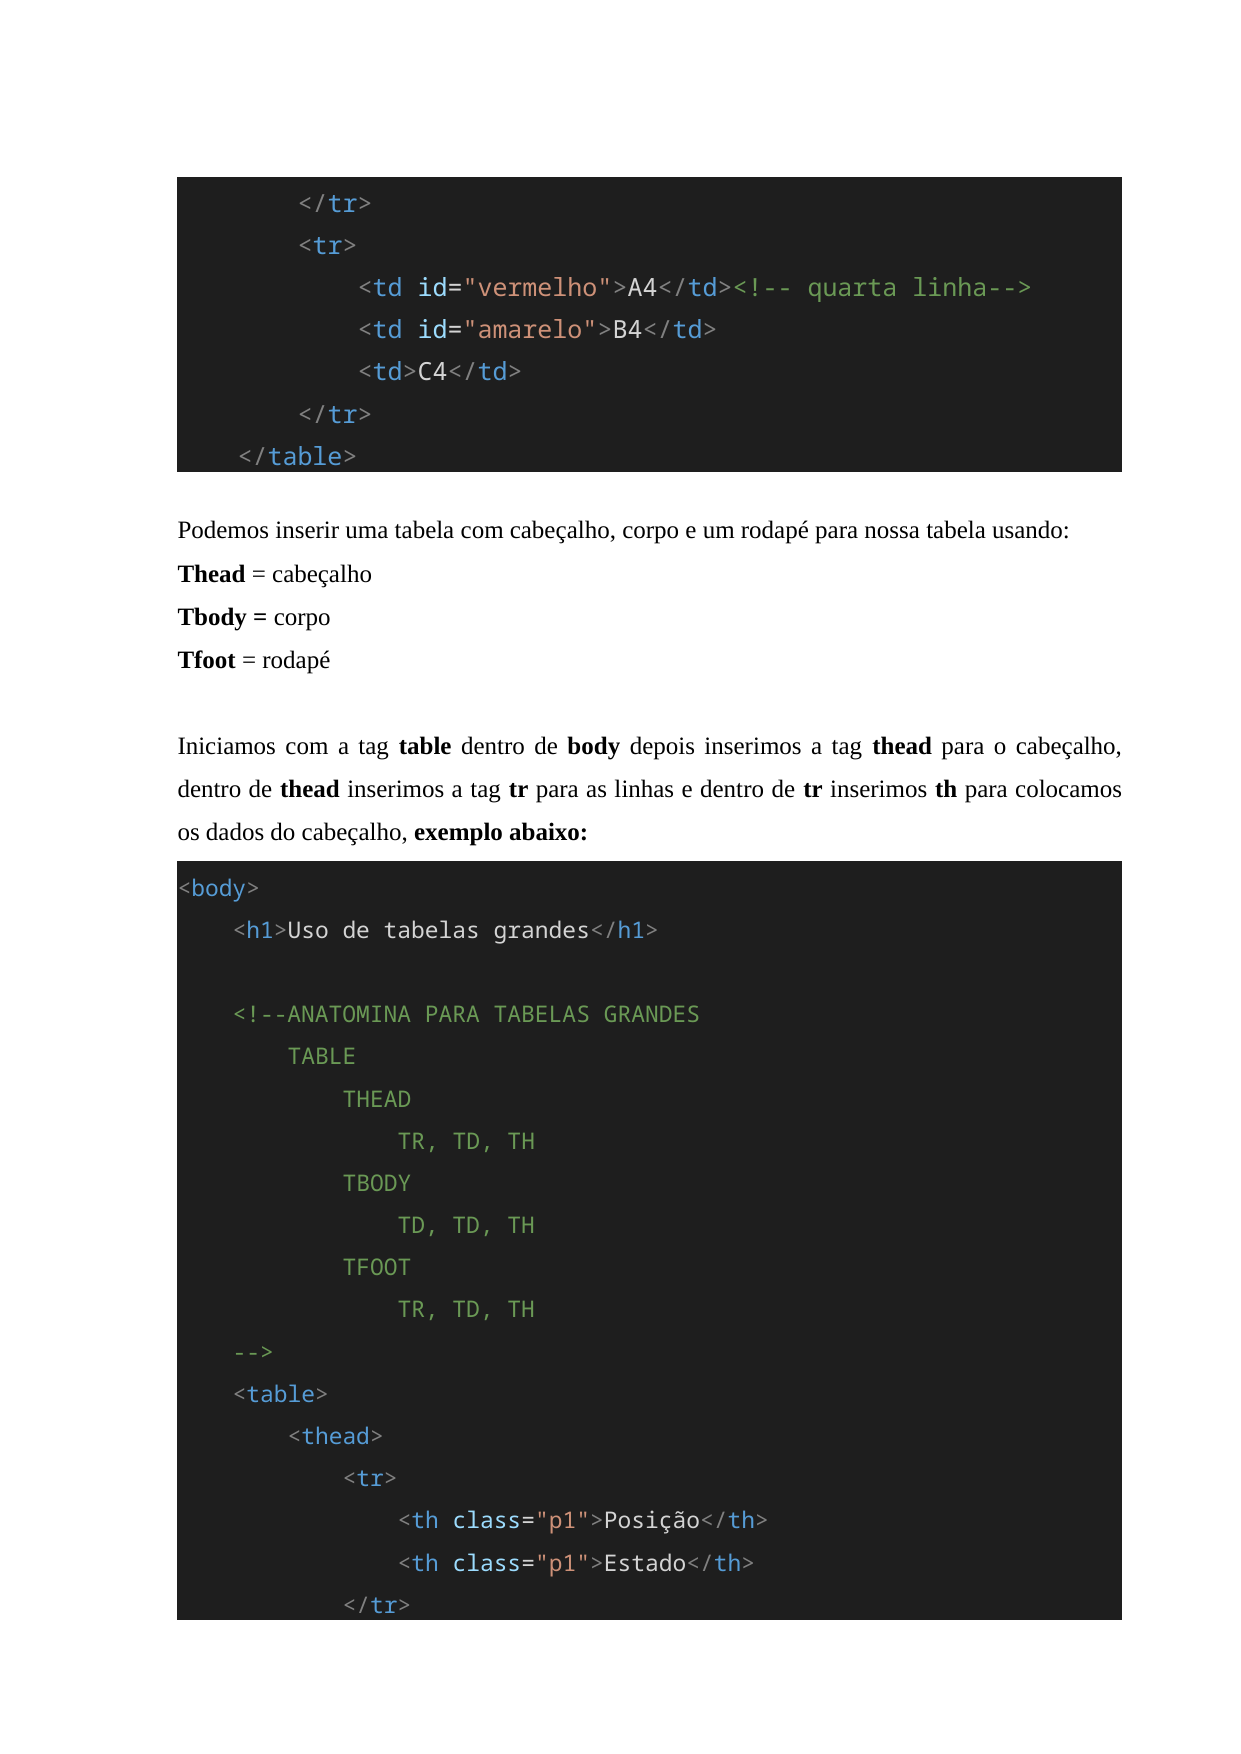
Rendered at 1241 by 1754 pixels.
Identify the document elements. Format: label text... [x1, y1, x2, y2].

text Podemos inserir uma tabela com cabeçalho, corpo e um rodapé para nossa tabela usando: [177, 516, 1122, 544]
text Iniciamos com a tag table dentro de body depois inserimos a tag thead para o cabeçalho, dentro de thead inserimos a tag tr para as linhas e dentro de tr inserimos th para colocamos os dados do cabeçalho, exemplo abaixo: [177, 731, 1122, 846]
text <h1>Uso de tabelas grandes</h1> [177, 903, 1122, 945]
text TR, TD, TH [177, 1114, 1122, 1156]
text <tr> [177, 219, 1122, 262]
text Tbody = corpo [177, 602, 1122, 631]
text <td id="vermelho">A4</td><!-- quarta linha--> [177, 262, 1122, 304]
text <td id="amarelo">B4</td> [177, 304, 1122, 346]
text <!--ANATOMINA PARA TABELAS GRANDES [177, 987, 1122, 1029]
text <thead> [177, 1409, 1122, 1451]
text <body> [177, 861, 1122, 903]
text <th class="p1">Posição</th> [177, 1493, 1122, 1536]
text <td>C4</td> [177, 346, 1122, 388]
text </table> [177, 430, 1122, 472]
text </tr> [177, 1578, 1122, 1620]
text <tr> [177, 1451, 1122, 1493]
text TFOOT [177, 1240, 1122, 1282]
text Tfoot = rodapé [177, 645, 1122, 674]
text TBODY [177, 1156, 1122, 1198]
text </tr> [177, 388, 1122, 430]
text <th class="p1">Estado</th> [177, 1536, 1122, 1578]
text Thead = cabeçalho [177, 559, 1122, 587]
text <table> [177, 1367, 1122, 1409]
text TD, TD, TH [177, 1198, 1122, 1240]
text TABLE [177, 1029, 1122, 1072]
text THEAD [177, 1072, 1122, 1114]
text </tr> [177, 177, 1122, 219]
text --> [177, 1325, 1122, 1367]
text TR, TD, TH [177, 1282, 1122, 1325]
